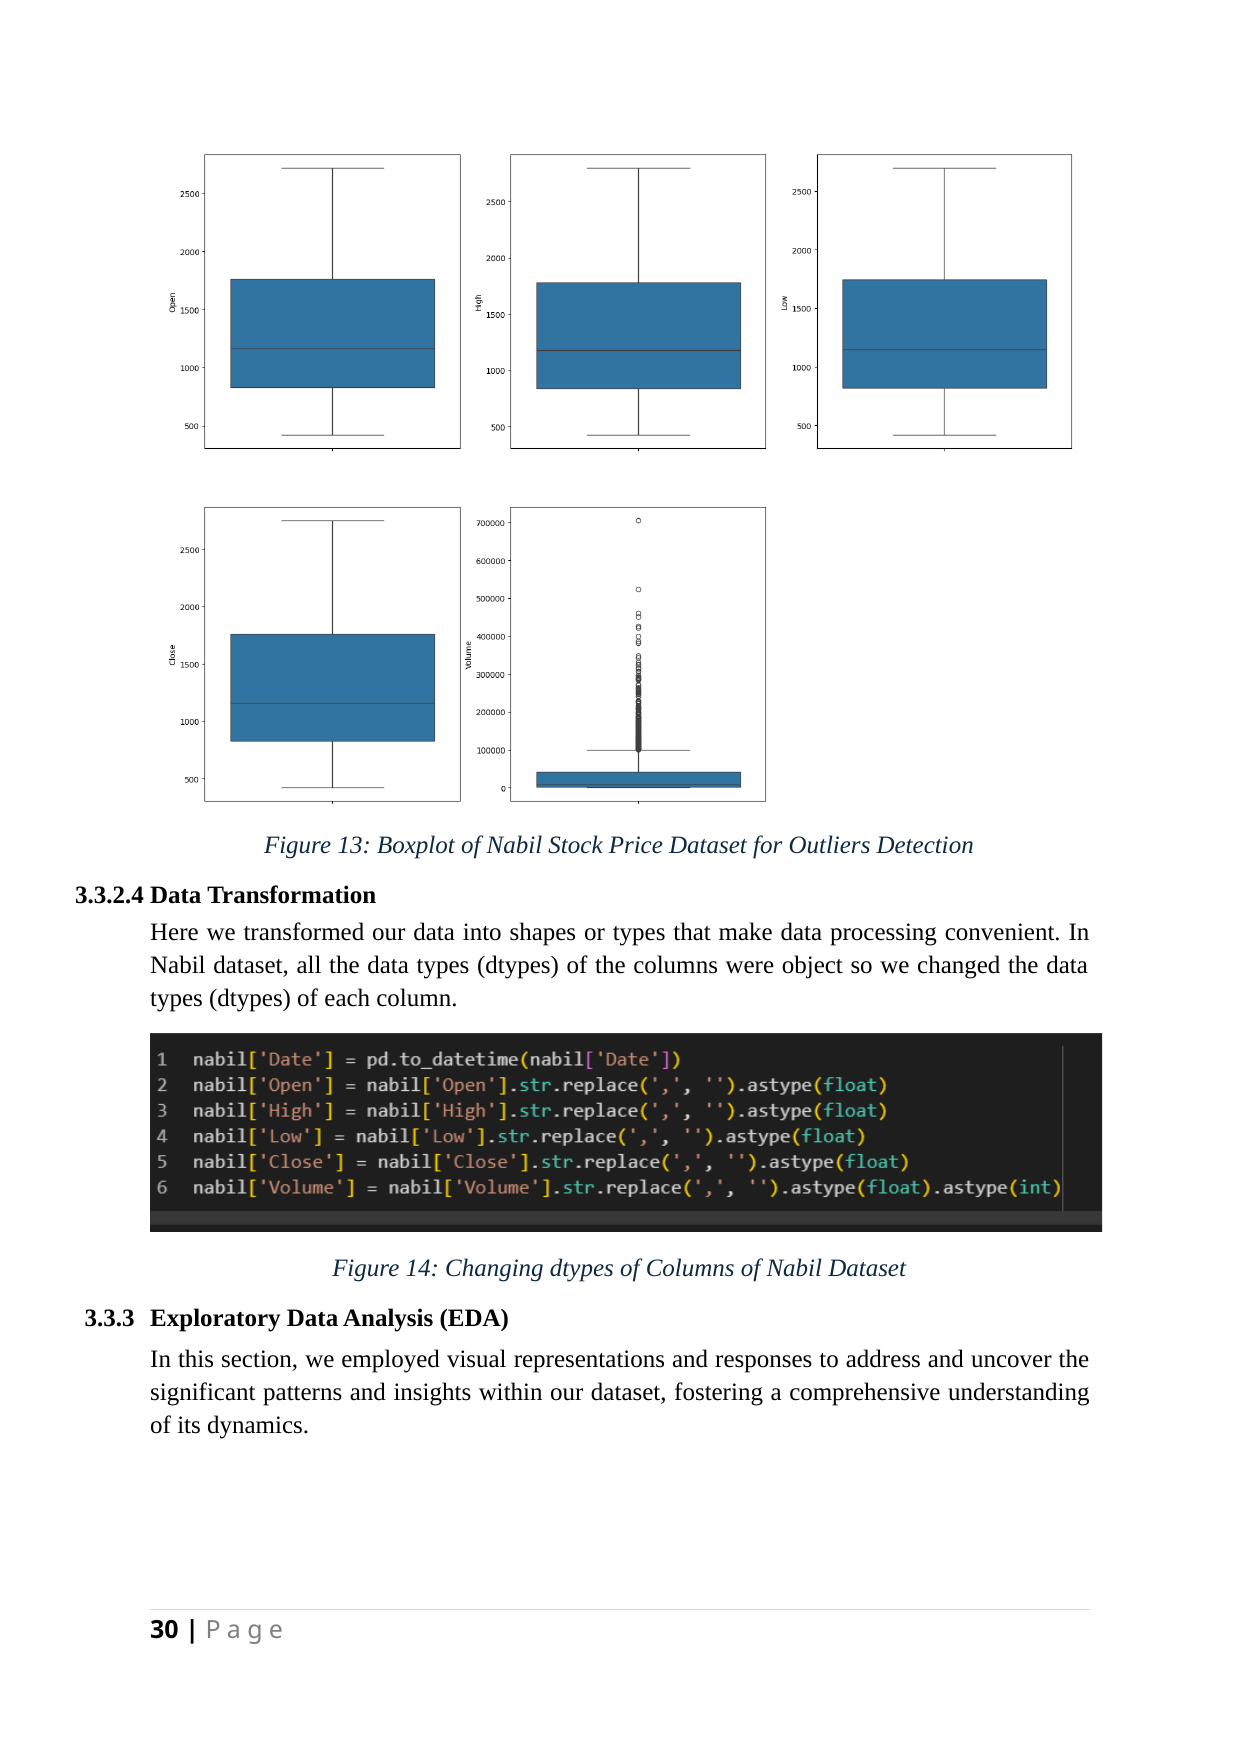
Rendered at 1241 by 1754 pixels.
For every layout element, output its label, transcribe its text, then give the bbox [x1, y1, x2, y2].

subtitle Data Transformation [75, 880, 1090, 909]
picture [163, 150, 1077, 809]
picture [150, 1033, 1103, 1232]
text In this section, we employed visual representations and responses to address and uncover the significant patterns and insights within our dataset, fostering a comprehensive understanding of its dynamics. [150, 1344, 1090, 1439]
text Here we transformed our data into shapes or types that make data processing convenient. In Nabil dataset, all the data types (dtypes) of the columns were object so we changed the data types (dtypes) of each column. [150, 917, 1090, 1012]
text Figure 13: Boxplot of Nabil Stock Price Dataset for Outliers Detection [150, 831, 1090, 859]
subtitle Exploratory Data Analysis (EDA) [84, 1303, 1090, 1332]
text Figure 14: Changing dtypes of Columns of Nabil Dataset [150, 1253, 1090, 1282]
